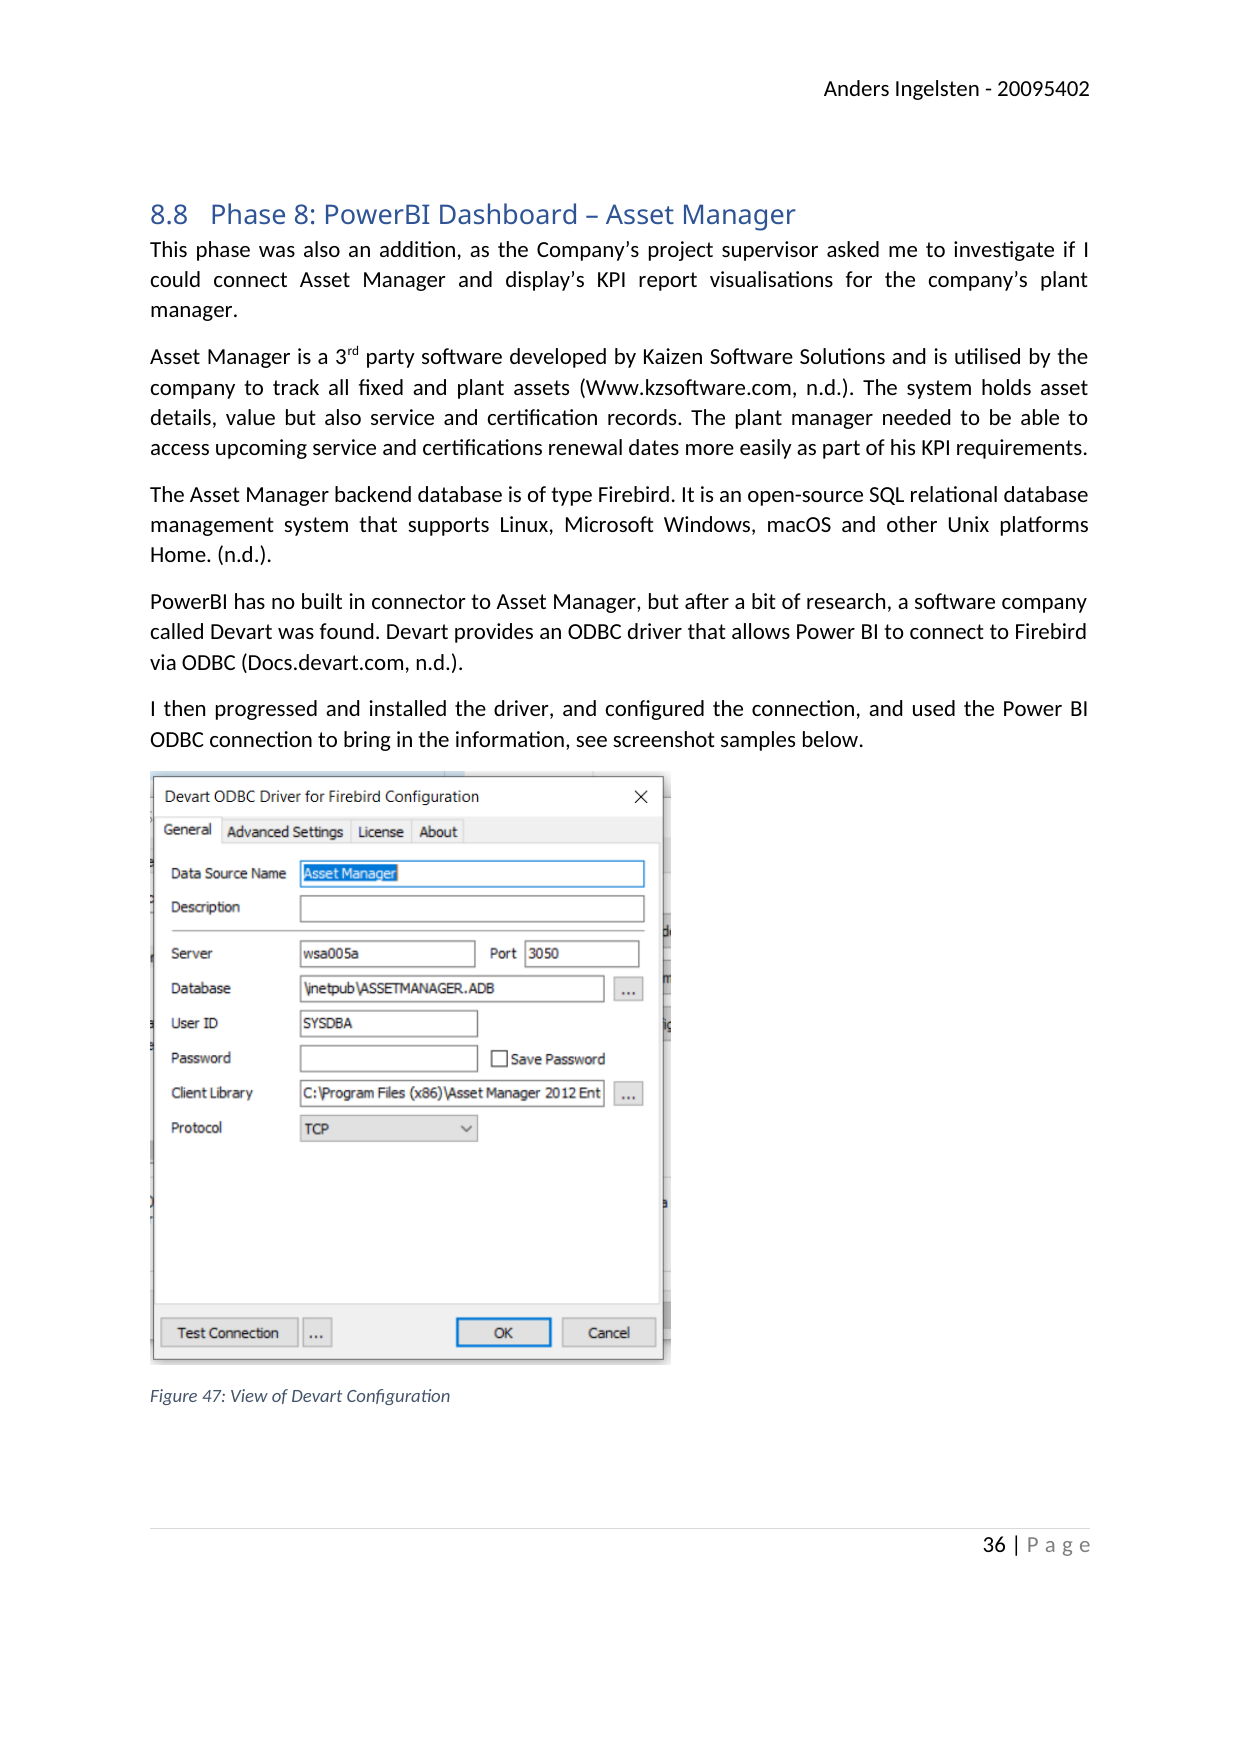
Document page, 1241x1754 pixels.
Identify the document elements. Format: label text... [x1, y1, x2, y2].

text Asset Manager is a 3rd party software developed by Kaizen Software Solutions and is utilised by the company to track all fixed and plant assets (Www.kzsoftware.com, n.d.). The system holds asset details, value but also service and certification records. The plant manager needed to be able to access upcoming service and certifications renewal dates more easily as part of his KPI requirements. [150, 342, 1090, 461]
picture [150, 771, 671, 1365]
text The Asset Manager backend database is of type Firebird. It is an open-source SQL relational database management system that supports Linux, Microsoft Windows, macOS and other Unix platforms Home. (n.d.). [150, 480, 1090, 568]
text This phase was also an addition, as the Company’s project supervisor asked me to investigate if I could connect Asset Manager and display’s KPI report visualisations for the company’s plant manager. [150, 235, 1090, 324]
text Figure 47: View of Devart Configuration [150, 1384, 1090, 1407]
text PowerBI has no built in connector to Asset Manager, but after a bit of research, a software company called Devart was found. Devart provides an ODBC driver that allows Power BI to connect to Firebird via ODBC (Docs.devart.com, n.d.). [150, 587, 1090, 676]
subtitle Phase 8: PowerBI Dashboard – Asset Manager [150, 195, 1090, 232]
text I then progressed and installed the driver, and configured the connection, and used the Power BI ODBC connection to bring in the information, see screenshot samples below. [150, 694, 1090, 753]
